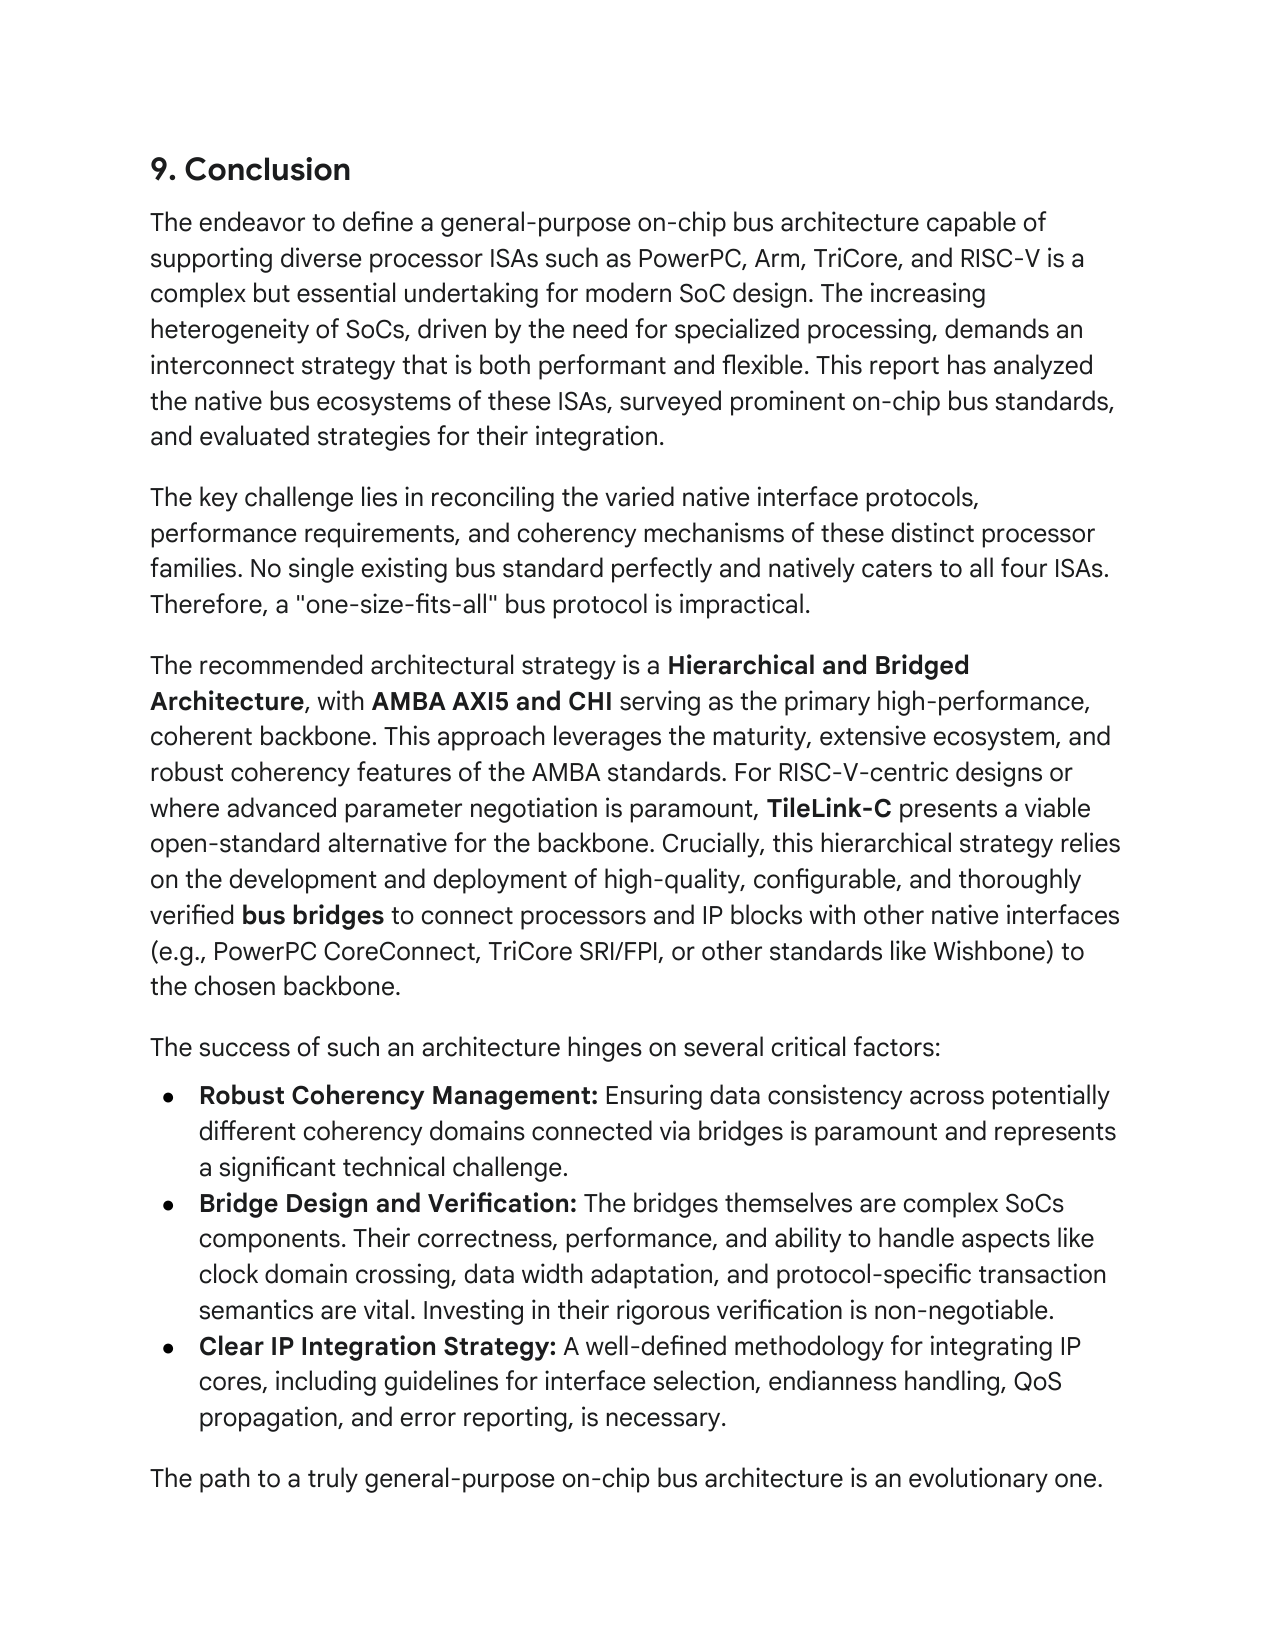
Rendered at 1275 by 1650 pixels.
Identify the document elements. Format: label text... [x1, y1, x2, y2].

text The endeavor to define a general-purpose on-chip bus architecture capable of supporting diverse processor ISAs such as PowerPC, Arm, TriCore, and RISC-V is a complex but essential undertaking for modern SoC design. The increasing heterogeneity of SoCs, driven by the need for specialized processing, demands an interconnect strategy that is both performant and flexible. This report has analyzed the native bus ecosystems of these ISAs, surveyed prominent on-chip bus standards, and evaluated strategies for their integration. [150, 207, 1125, 453]
text The key challenge lies in reconciling the varied native interface protocols, performance requirements, and coherency mechanisms of these distinct processor families. No single existing bus standard perfectly and natively caters to all four ISAs. Therefore, a "one-size-fits-all" bus protocol is impractical. [150, 482, 1125, 621]
list Clear IP Integration Strategy: A well-defined methodology for integrating IP cores, including guidelines for interface selection, endianness handling, QoS propagation, and error reporting, is necessary. [161, 1331, 1125, 1433]
subtitle 9. Conclusion [150, 150, 1125, 189]
text The success of such an architecture hinges on several critical factors: [150, 1032, 1125, 1064]
list Bridge Design and Verification: The bridges themselves are complex SoCs components. Their correctness, performance, and ability to handle aspects like clock domain crossing, data width adaptation, and protocol-specific transaction semantics are vital. Investing in their rigorous verification is non-negotiable. [161, 1188, 1125, 1326]
text The recommended architectural strategy is a Hierarchical and Bridged Architecture, with AMBA AXI5 and CHI serving as the primary high-performance, coherent backbone. This approach leverages the maturity, extensive ecosystem, and robust coherency features of the AMBA standards. For RISC-V-centric designs or where advanced parameter negotiation is paramount, TileLink-C presents a viable open-standard alternative for the backbone. Crucially, this hierarchical strategy relies on the development and deployment of high-quality, configurable, and thoroughly verified bus bridges to connect processors and IP blocks with other native interfaces (e.g., PowerPC CoreConnect, TriCore SRI/FPI, or other standards like Wishbone) to the chosen backbone. [150, 650, 1125, 1003]
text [150, 1463, 1125, 1494]
list Robust Coherency Management: Ensuring data consistency across potentially different coherency domains connected via bridges is paramount and represents a significant technical challenge. [161, 1081, 1125, 1183]
